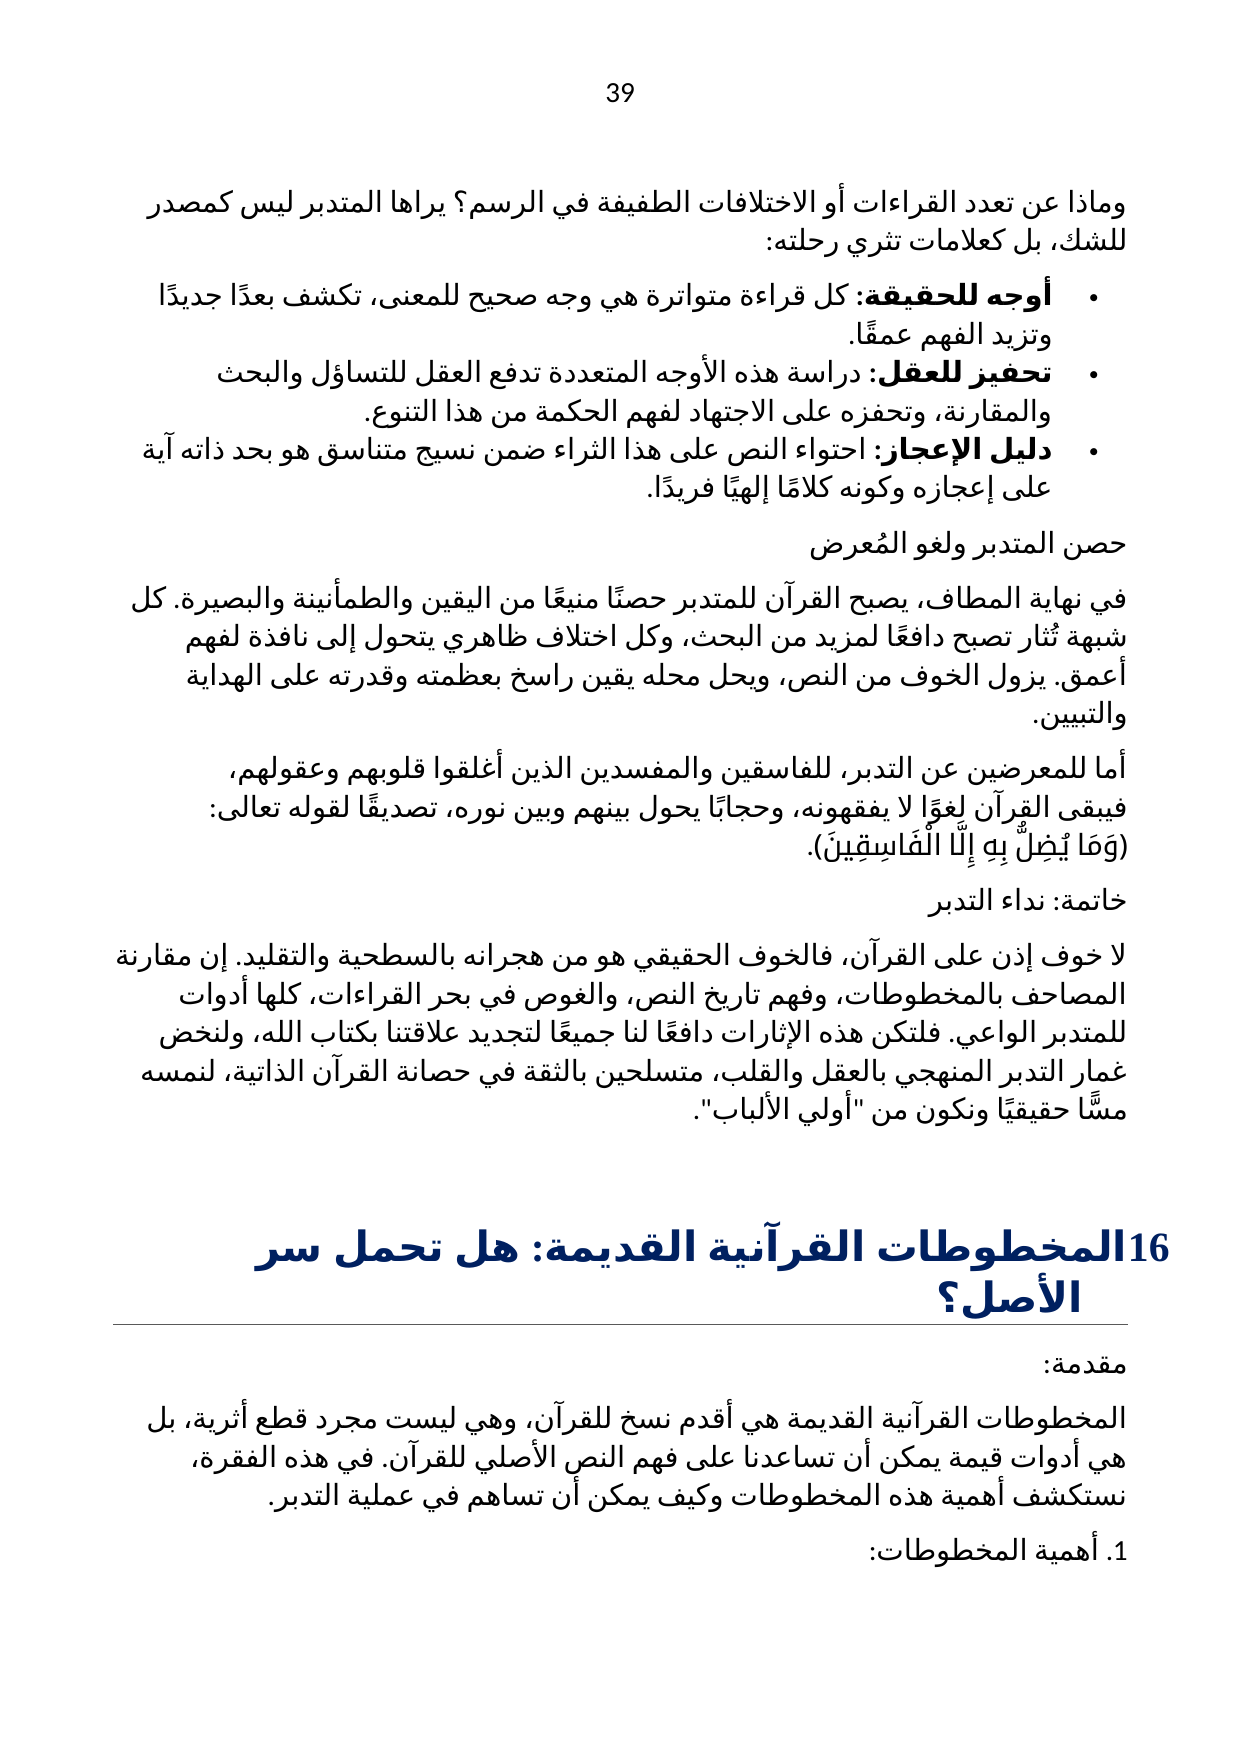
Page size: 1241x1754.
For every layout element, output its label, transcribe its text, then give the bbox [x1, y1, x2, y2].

list دليل الإعجاز: احتواء النص على هذا الثراء ضمن نسيج متناسق هو بحد ذاته آية على إعجازه وكونه كلامًا إلهيًا فريدًا. [112, 431, 1090, 505]
text أما للمعرضين عن التدبر، للفاسقين والمفسدين الذين أغلقوا قلوبهم وعقولهم، فيبقى القرآن لغوًا لا يفقهونه، وحجابًا يحول بينهم وبين نوره، تصديقًا لقوله تعالى: ﴿وَمَا يُضِلُّ بِهِ إِلَّا الْفَاسِقِينَ﴾. [112, 750, 1128, 863]
text مقدمة: [112, 1345, 1128, 1381]
list أوجه للحقيقة: كل قراءة متواترة هي وجه صحيح للمعنى، تكشف بعدًا جديدًا وتزيد الفهم عمقًا. [112, 277, 1090, 351]
text خاتمة: نداء التدبر [112, 882, 1128, 918]
subtitle المخطوطات القرآنية القديمة: هل تحمل سر الأصل؟ [112, 1222, 1128, 1325]
text المخطوطات القرآنية القديمة هي أقدم نسخ للقرآن، وهي ليست مجرد قطع أثرية، بل هي أدوات قيمة يمكن أن تساعدنا على فهم النص الأصلي للقرآن. في هذه الفقرة، نستكشف أهمية هذه المخطوطات وكيف يمكن أن تساهم في عملية التدبر. [112, 1400, 1128, 1513]
text حصن المتدبر ولغو المُعرض [112, 525, 1128, 560]
text في نهاية المطاف، يصبح القرآن للمتدبر حصنًا منيعًا من اليقين والطمأنينة والبصيرة. كل شبهة تُثار تصبح دافعًا لمزيد من البحث، وكل اختلاف ظاهري يتحول إلى نافذة لفهم أعمق. يزول الخوف من النص، ويحل محله يقين راسخ بعظمته وقدرته على الهداية والتبيين. [112, 580, 1128, 731]
text 1. أهمية المخطوطات: [112, 1532, 1128, 1568]
text لا خوف إذن على القرآن، فالخوف الحقيقي هو من هجرانه بالسطحية والتقليد. إن مقارنة المصاحف بالمخطوطات، وفهم تاريخ النص، والغوص في بحر القراءات، كلها أدوات للمتدبر الواعي. فلتكن هذه الإثارات دافعًا لنا جميعًا لتجديد علاقتنا بكتاب الله، ولنخض غمار التدبر المنهجي بالعقل والقلب، متسلحين بالثقة في حصانة القرآن الذاتية، لنمسه مسًّا حقيقيًا ونكون من "أولي الألباب". [112, 937, 1128, 1127]
list تحفيز للعقل: دراسة هذه الأوجه المتعددة تدفع العقل للتساؤل والبحث والمقارنة، وتحفزه على الاجتهاد لفهم الحكمة من هذا التنوع. [112, 354, 1090, 428]
text وماذا عن تعدد القراءات أو الاختلافات الطفيفة في الرسم؟ يراها المتدبر ليس كمصدر للشك، بل كعلامات تثري رحلته: [112, 184, 1128, 258]
